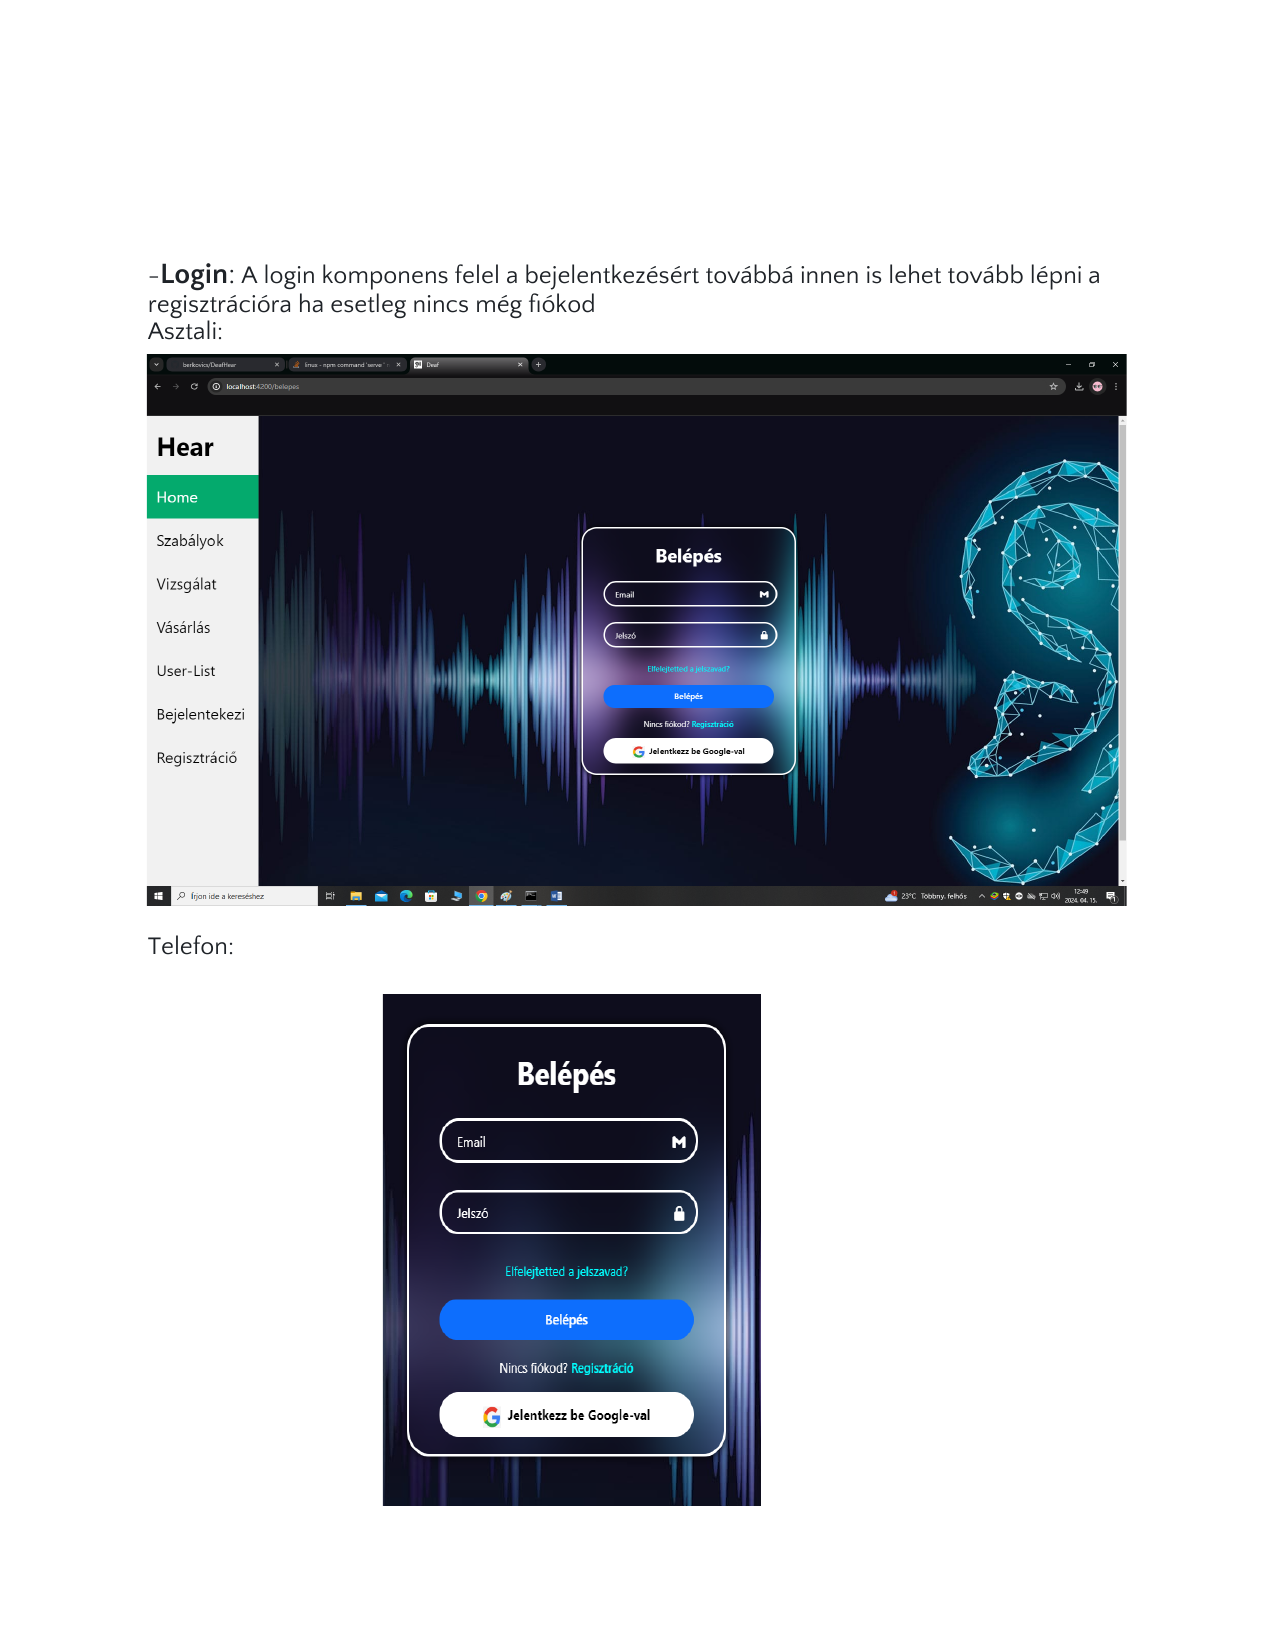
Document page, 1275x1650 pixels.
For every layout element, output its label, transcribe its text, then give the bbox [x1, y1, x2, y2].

picture [146, 354, 1127, 906]
text Asztali: [148, 318, 1127, 346]
text Telefon: [148, 933, 1127, 961]
text -Login: A login komponens felel a bejelentkezésért továbbá innen is lehet tovább lépni a regisztrációra ha esetleg nincs még fiókod [148, 258, 1127, 318]
picture [382, 994, 761, 1506]
